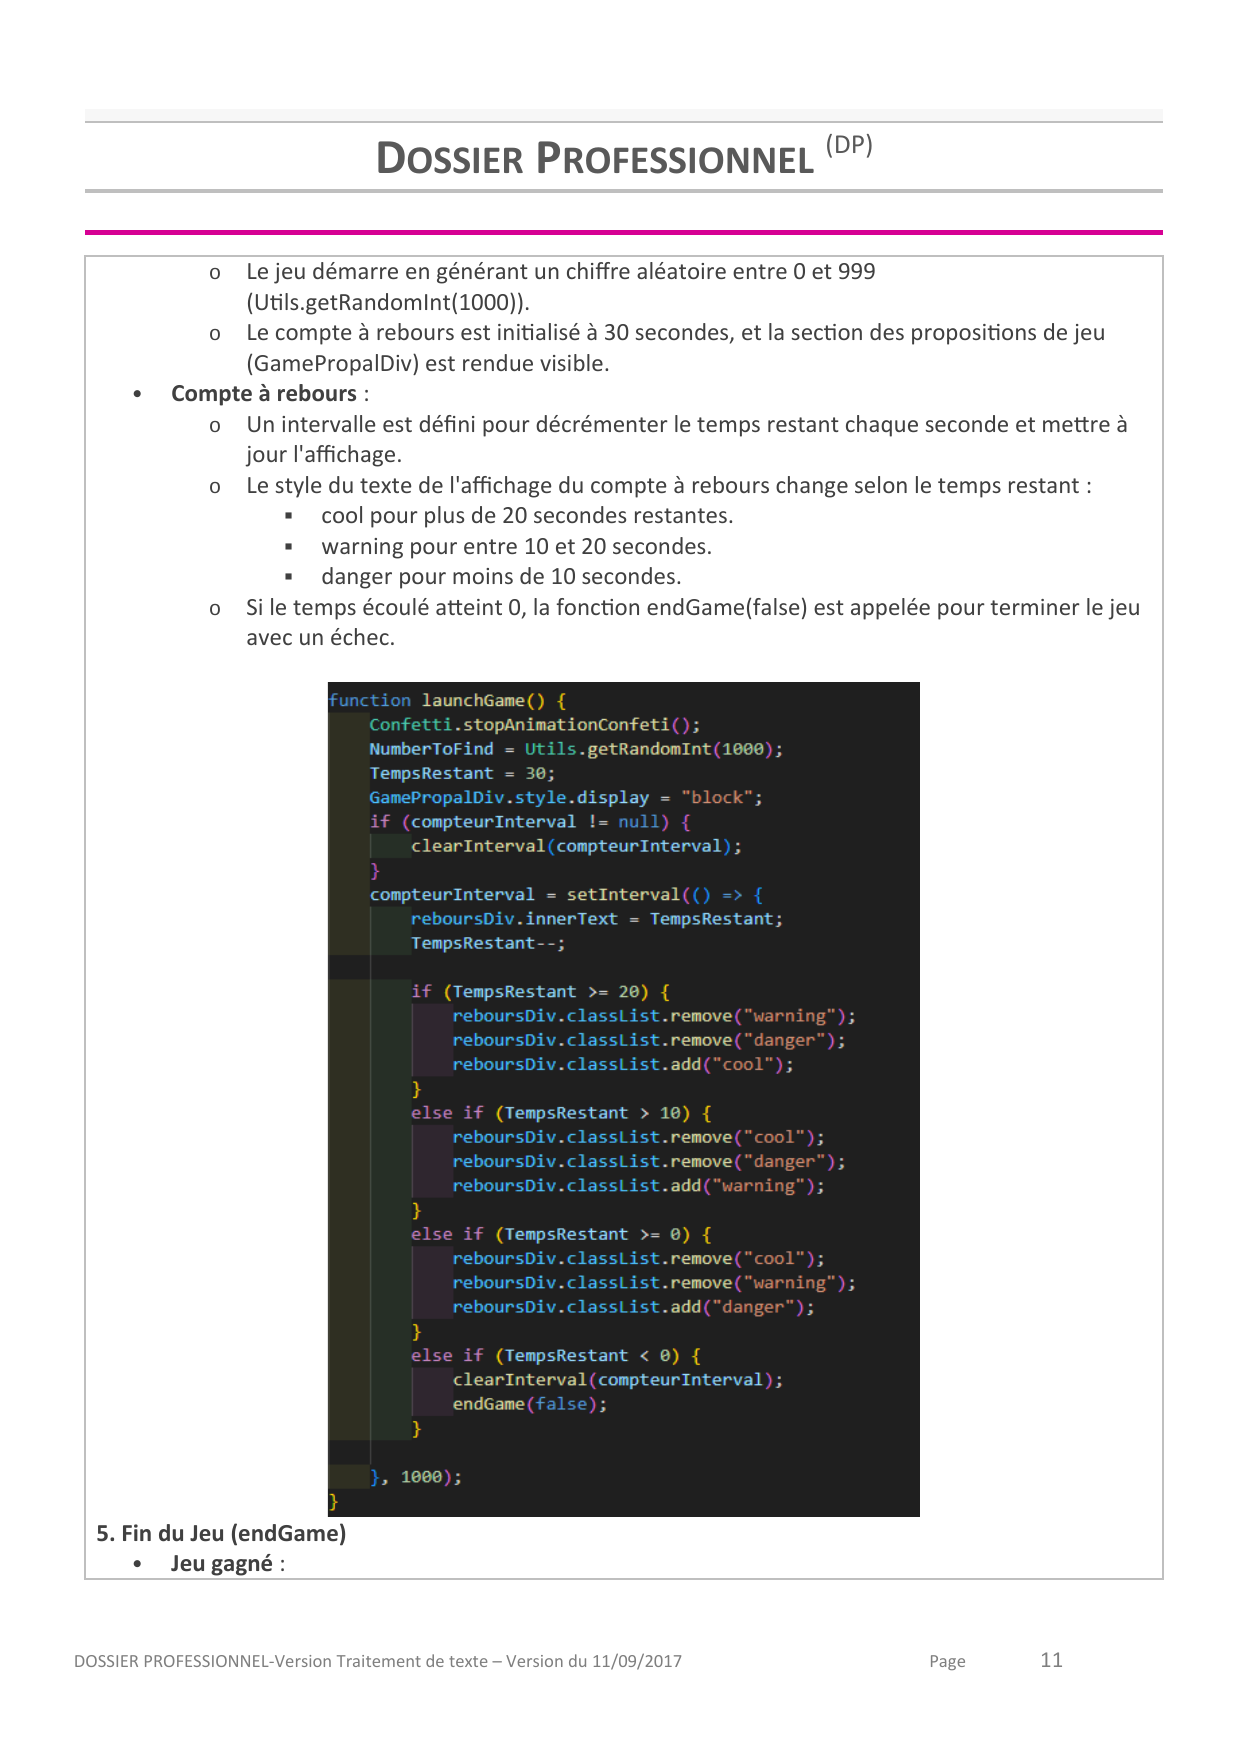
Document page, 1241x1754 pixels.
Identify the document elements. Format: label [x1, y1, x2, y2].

picture [327, 682, 920, 1517]
table_cell [86, 257, 1162, 1578]
